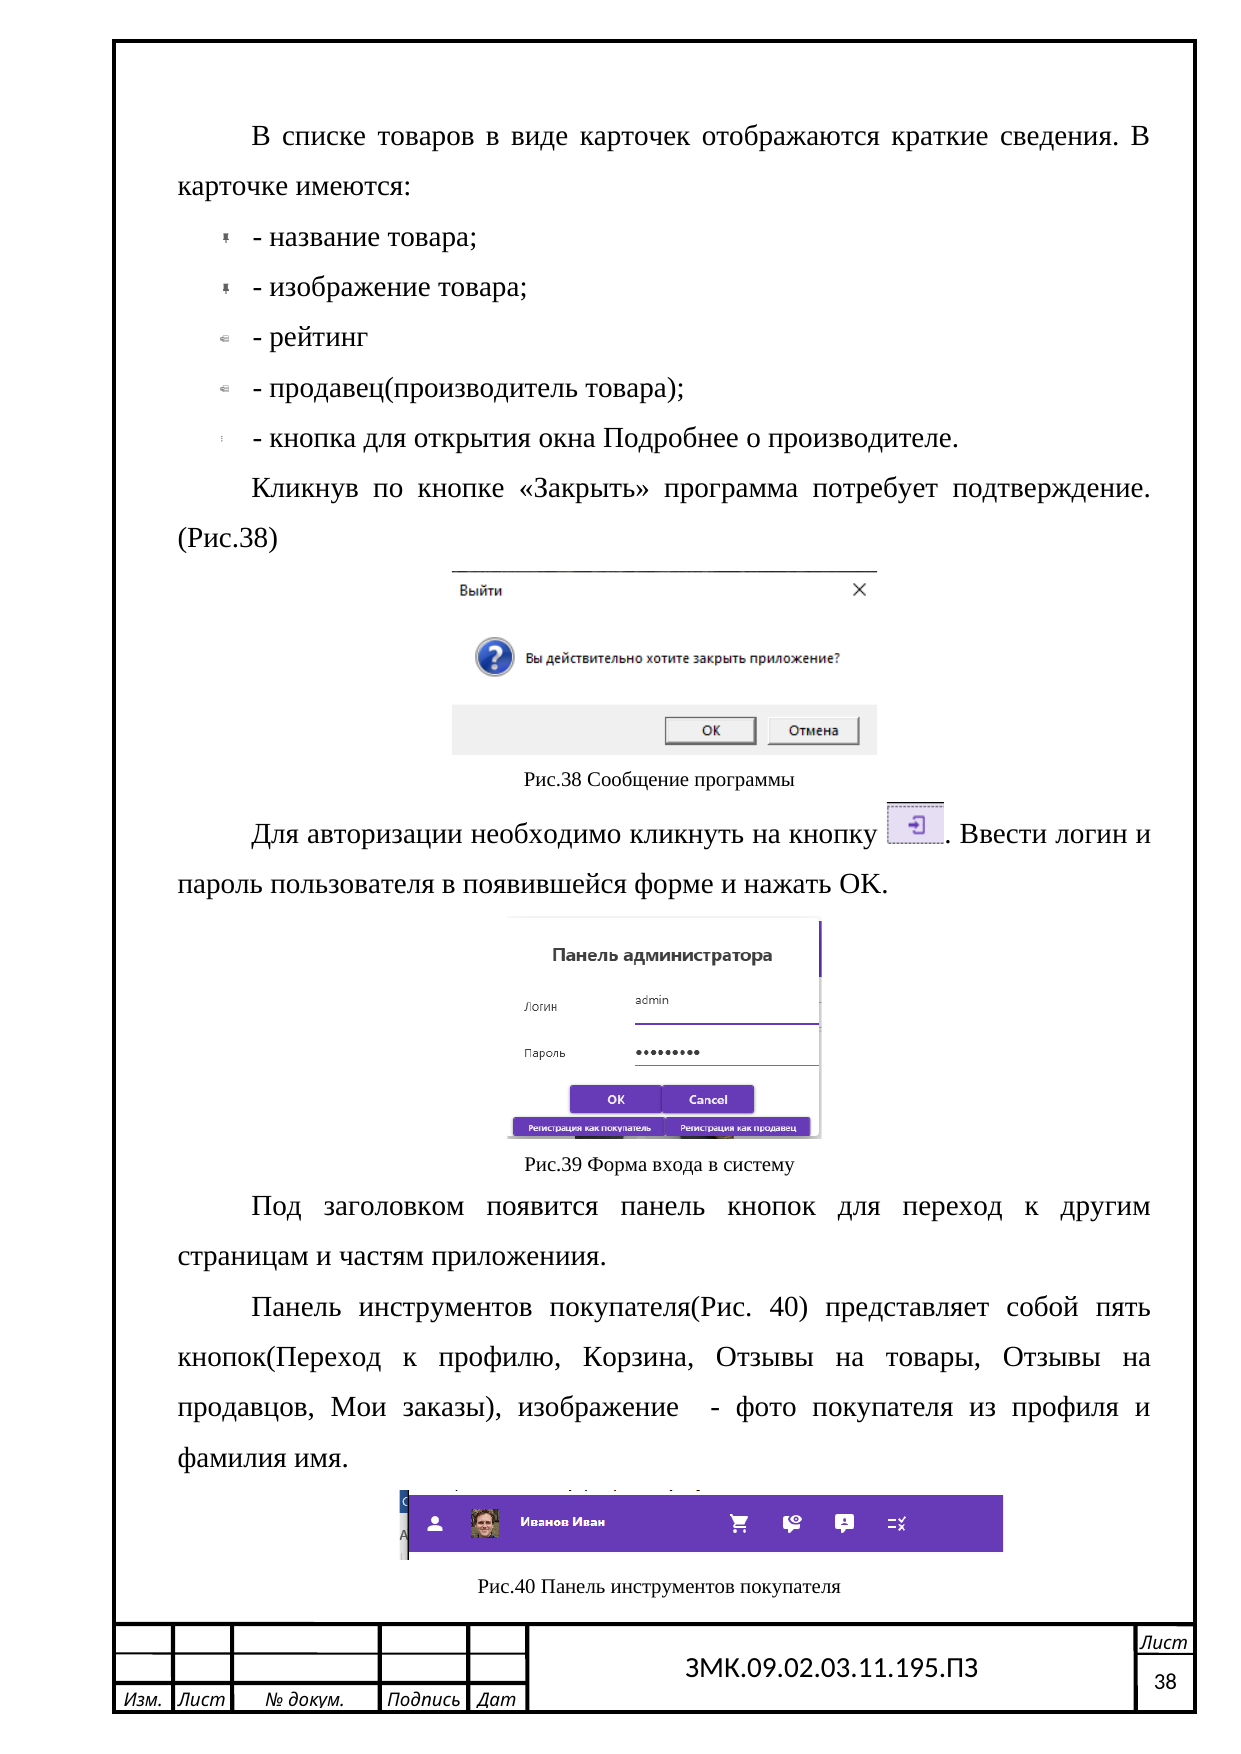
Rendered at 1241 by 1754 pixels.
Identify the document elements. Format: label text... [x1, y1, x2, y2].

picture [451, 571, 878, 755]
list - кнопка для открытия окна Подробнее о производителе. [215, 420, 1152, 453]
text В списке товаров в виде карточек отображаются краткие сведения. В карточке имеются: [177, 118, 1152, 202]
list - название товара; [215, 219, 1152, 252]
text Рис.39 Форма входа в систему [177, 1152, 1141, 1176]
picture [215, 229, 236, 246]
text Панель инструментов покупателя(Рис. 40) представляет собой пять кнопок(Переход к профилю, Корзина, Отзывы на товары, Отзывы на продавцов, Мои заказы), изображение - фото покупателя из профиля и фамилия имя. [177, 1289, 1152, 1473]
text Рис.40 Панель инструментов покупателя [177, 1574, 1141, 1598]
list - рейтинг [215, 319, 1152, 353]
text Для авторизации необходимо кликнуть на кнопку . Ввести логин и пароль пользователя в появившейся форме и нажать OK. [177, 803, 1152, 900]
picture [215, 430, 229, 448]
list - изображение товара; [215, 269, 1152, 303]
picture [886, 802, 944, 844]
text Рис.38 Сообщение программы [177, 767, 1141, 791]
text Кликнув по кнопке «Закрыть» программа потребует подтверждение. (Рис.38) [177, 470, 1152, 554]
text Под заголовком появится панель кнопок для переход к другим страницам и частям приложениия. [177, 1188, 1152, 1272]
picture [215, 279, 236, 297]
picture [215, 380, 233, 397]
picture [507, 916, 822, 1139]
picture [399, 1490, 1004, 1560]
list - продавец(производитель товара); [215, 370, 1152, 403]
picture [215, 330, 233, 347]
